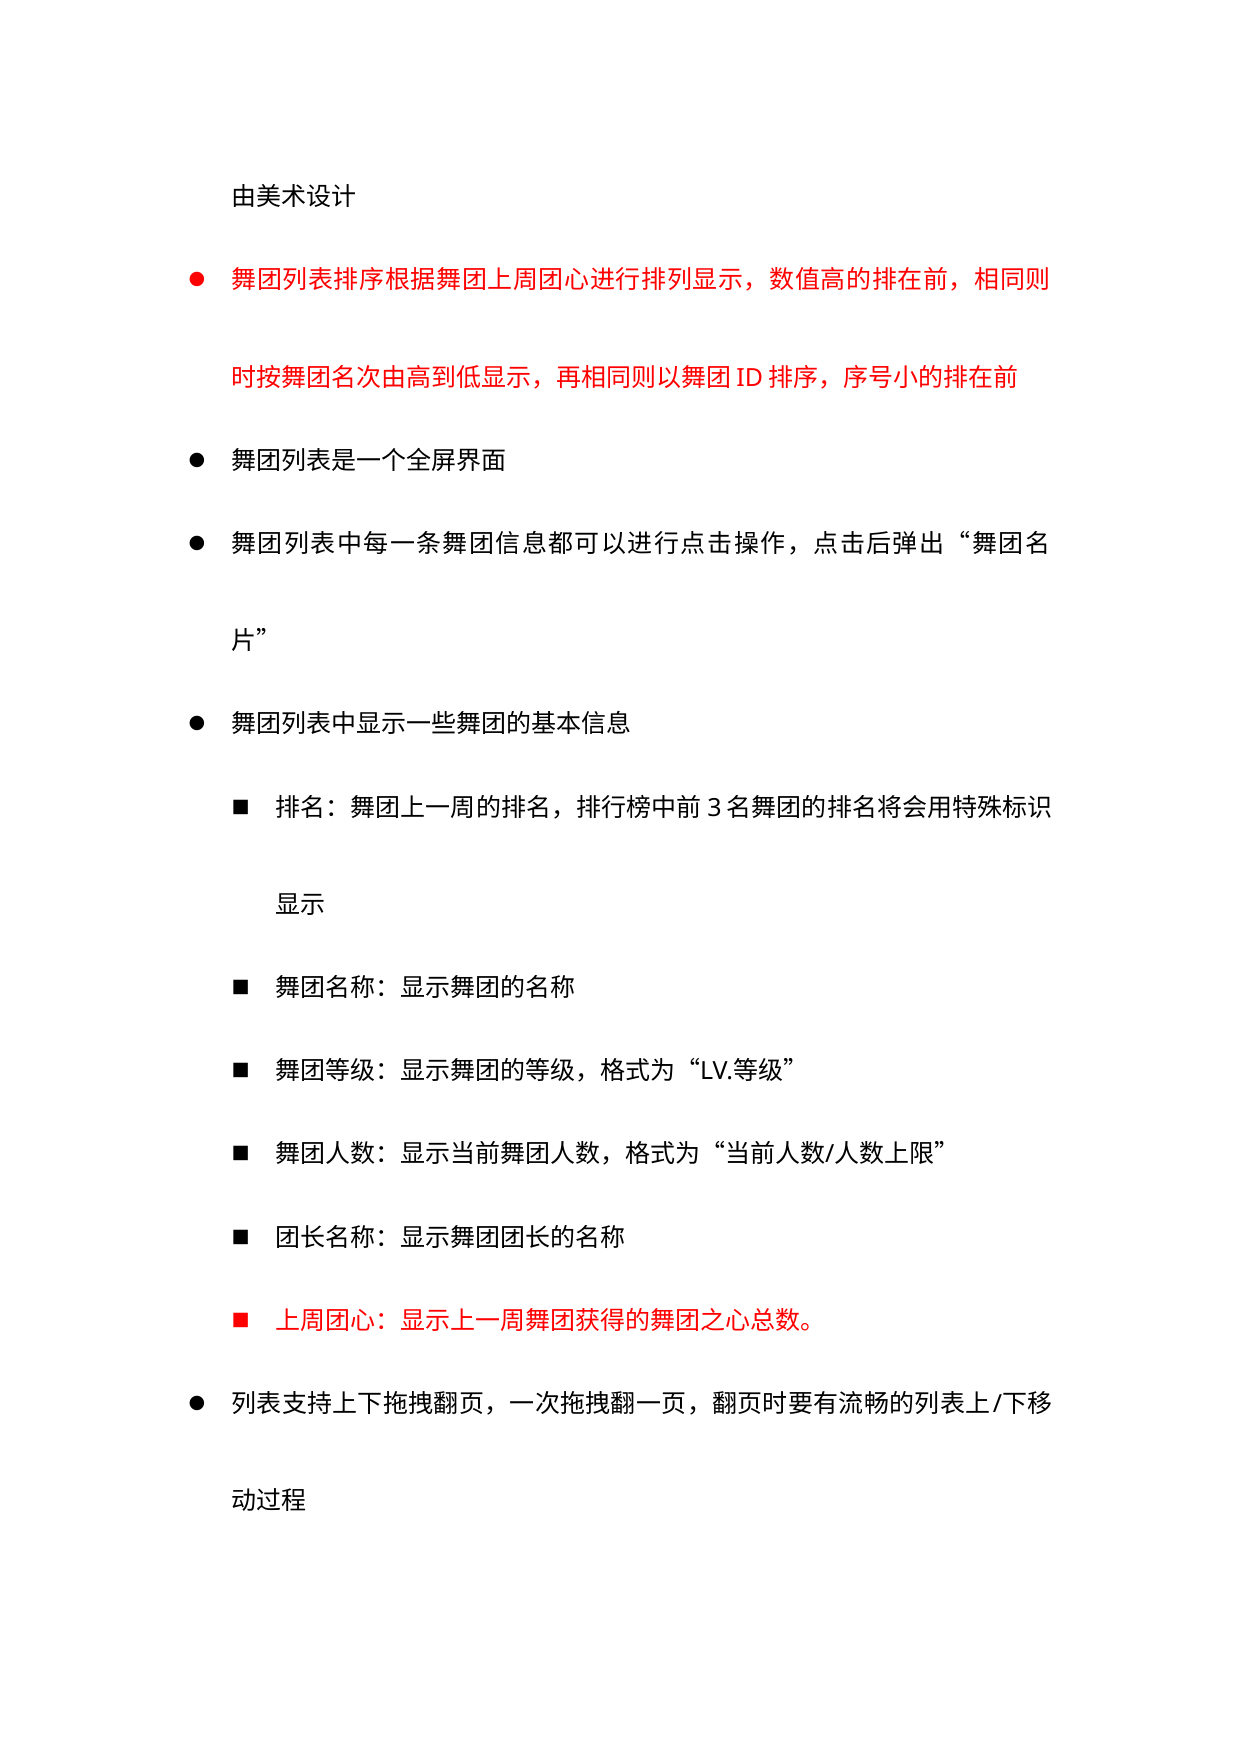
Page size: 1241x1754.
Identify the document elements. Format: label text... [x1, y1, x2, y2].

list 舞团列表是一个全屏界面 [187, 426, 1053, 491]
list 排名：舞团上一周的排名，排行榜中前3名舞团的排名将会用特殊标识显示 [231, 773, 1053, 935]
list 舞团列表排序根据舞团上周团心进行排列显示，数值高的排在前，相同则时按舞团名次由高到低显示，再相同则以舞团ID排序，序号小的排在前 [187, 245, 1053, 408]
list 上周团心：显示上一周舞团获得的舞团之心总数。 [231, 1286, 1053, 1351]
list 列表支持上下拖拽翻页，一次拖拽翻一页，翻页时要有流畅的列表上/下移动过程 [187, 1369, 1053, 1531]
list 舞团名称：显示舞团的名称 [231, 953, 1053, 1018]
list 舞团列表中每一条舞团信息都可以进行点击操作，点击后弹出“舞团名片” [187, 509, 1053, 671]
list 舞团人数：显示当前舞团人数，格式为“当前人数/人数上限” [231, 1119, 1053, 1184]
list 舞团等级：显示舞团的等级，格式为“LV.等级” [231, 1036, 1053, 1101]
list 舞团列表中显示一些舞团的基本信息 [187, 689, 1053, 754]
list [187, 162, 1053, 227]
list 团长名称：显示舞团团长的名称 [231, 1203, 1053, 1268]
